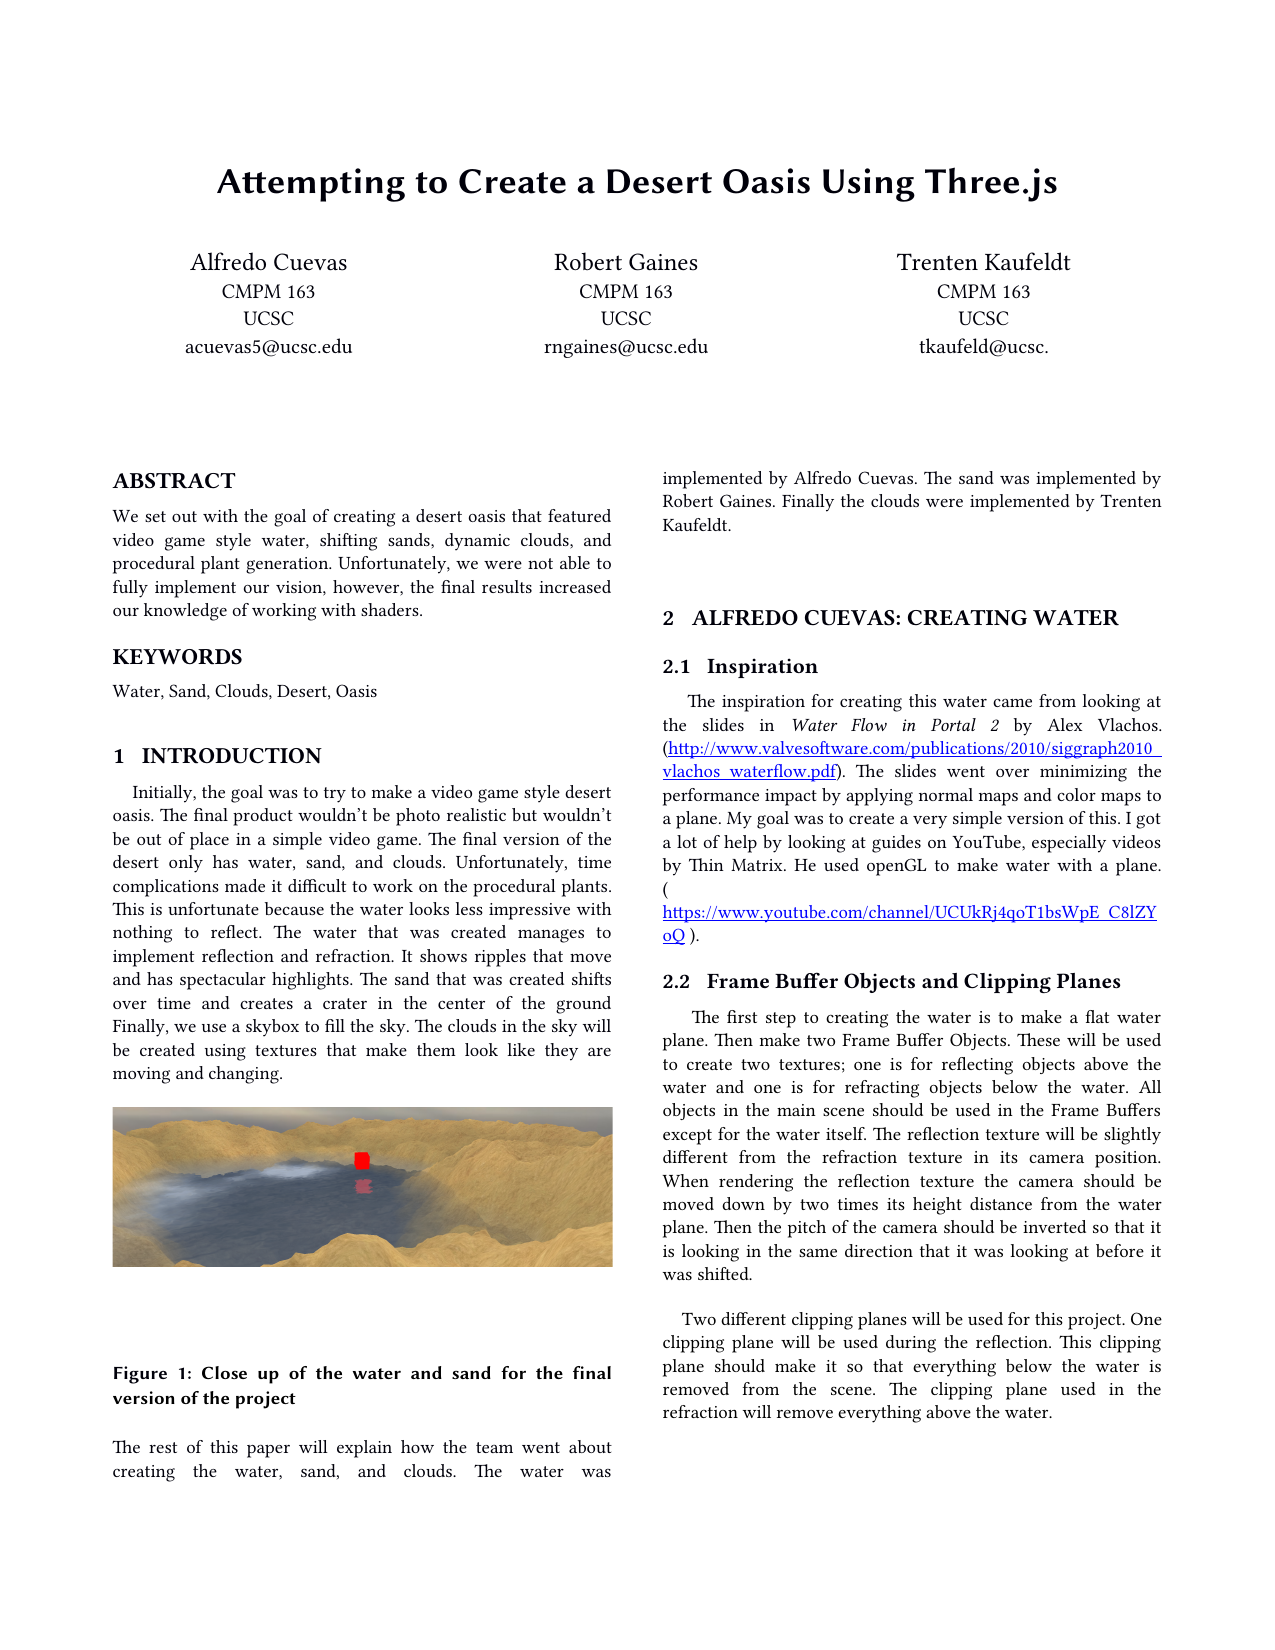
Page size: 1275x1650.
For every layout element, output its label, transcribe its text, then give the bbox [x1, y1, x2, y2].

text ABSTRACT [112, 468, 612, 494]
table_header Alfredo Cuevas CMPM 163 UCSC acuevas5@ucsc.edu [90, 219, 447, 379]
text We set out with the goal of creating a desert oasis that featured video game style water, shifting sands, dynamic clouds, and procedural plant generation. Unfortunately, we were not able to fully implement our vision, however, the final results increased our knowledge of working with shaders. [112, 506, 612, 621]
text Water, Sand, Clouds, Desert, Oasis [112, 680, 612, 702]
table_header Trenten Kaufeldt CMPM 163 UCSC tkaufeld@ucsc. [805, 219, 1163, 379]
text The rest of this paper will explain how the team went about creating the water, sand, and clouds. The water was implemented by Alfredo Cuevas. The sand was implemented by Robert Gaines. Finally the clouds were implemented by Trenten Kaufeldt. [112, 1437, 612, 1482]
text The rest of this paper will explain how the team went about creating the water, sand, and clouds. The water was implemented by Alfredo Cuevas. The sand was implemented by Robert Gaines. Finally the clouds were implemented by Trenten Kaufeldt. [662, 468, 1162, 536]
table_header Robert Gaines CMPM 163 UCSC rngaines@ucsc.edu [448, 219, 805, 379]
text 1 INTRODUCTION [112, 743, 612, 769]
text KEYWORDS [112, 644, 612, 670]
text 2.2 Frame Buffer Objects and Clipping Planes [662, 969, 1162, 994]
title Attempting to Create a Desert Oasis Using Three.js [112, 160, 1162, 202]
text The first step to creating the water is to make a flat water plane. Then make two Frame Buffer Objects. These will be used to create two textures; one is for reflecting objects above the water and one is for refracting objects below the water. All objects in the main scene should be used in the Frame Buffers except for the water itself. The reflection texture will be slightly different from the refraction texture in its camera position. When rendering the reflection texture the camera should be moved down by two times its height distance from the water plane. Then the pitch of the camera should be inverted so that it is looking in the same direction that it was looking at before it was shifted. [662, 1006, 1162, 1285]
text Two different clipping planes will be used for this project. One clipping plane will be used during the reflection. This clipping plane should make it so that everything below the water is removed from the scene. The clipping plane used in the refraction will remove everything above the water. [662, 1308, 1162, 1423]
text Initially, the goal was to try to make a video game style desert oasis. The final product wouldn’t be photo realistic but wouldn’t be out of place in a simple video game. The final version of the desert only has water, sand, and clouds. Unfortunately, time complications made it difficult to work on the procedural plants. This is unfortunate because the water looks less impressive with nothing to reflect. The water that was created manages to implement reflection and refraction. It shows ripples that move and has spectacular highlights. The sand that was created shifts over time and creates a crater in the center of the ground Finally, we use a skybox to fill the sky. The clouds in the sky will be created using textures that make them look like they are moving and changing. [112, 782, 612, 1084]
text Figure 1: Close up of the water and sand for the final version of the project [112, 1363, 612, 1409]
text The inspiration for creating this water came from looking at the slides in Water Flow in Portal 2 by Alex Vlachos.(http://www.valvesoftware.com/publications/2010/siggraph2010_vlachos_waterflow.pdf). The slides went over minimizing the performance impact by applying normal maps and color maps to a plane. My goal was to create a very simple version of this. I got a lot of help by looking at guides on YouTube, especially videos by Thin Matrix. He used openGL to make water with a plane. (https://www.youtube.com/channel/UCUkRj4qoT1bsWpE_C8lZYoQ ). [662, 691, 1162, 946]
picture [112, 1107, 613, 1267]
text 2.1 Inspiration [662, 654, 1162, 679]
text 2 ALFREDO CUEVAS: CREATING WATER [662, 605, 1162, 631]
